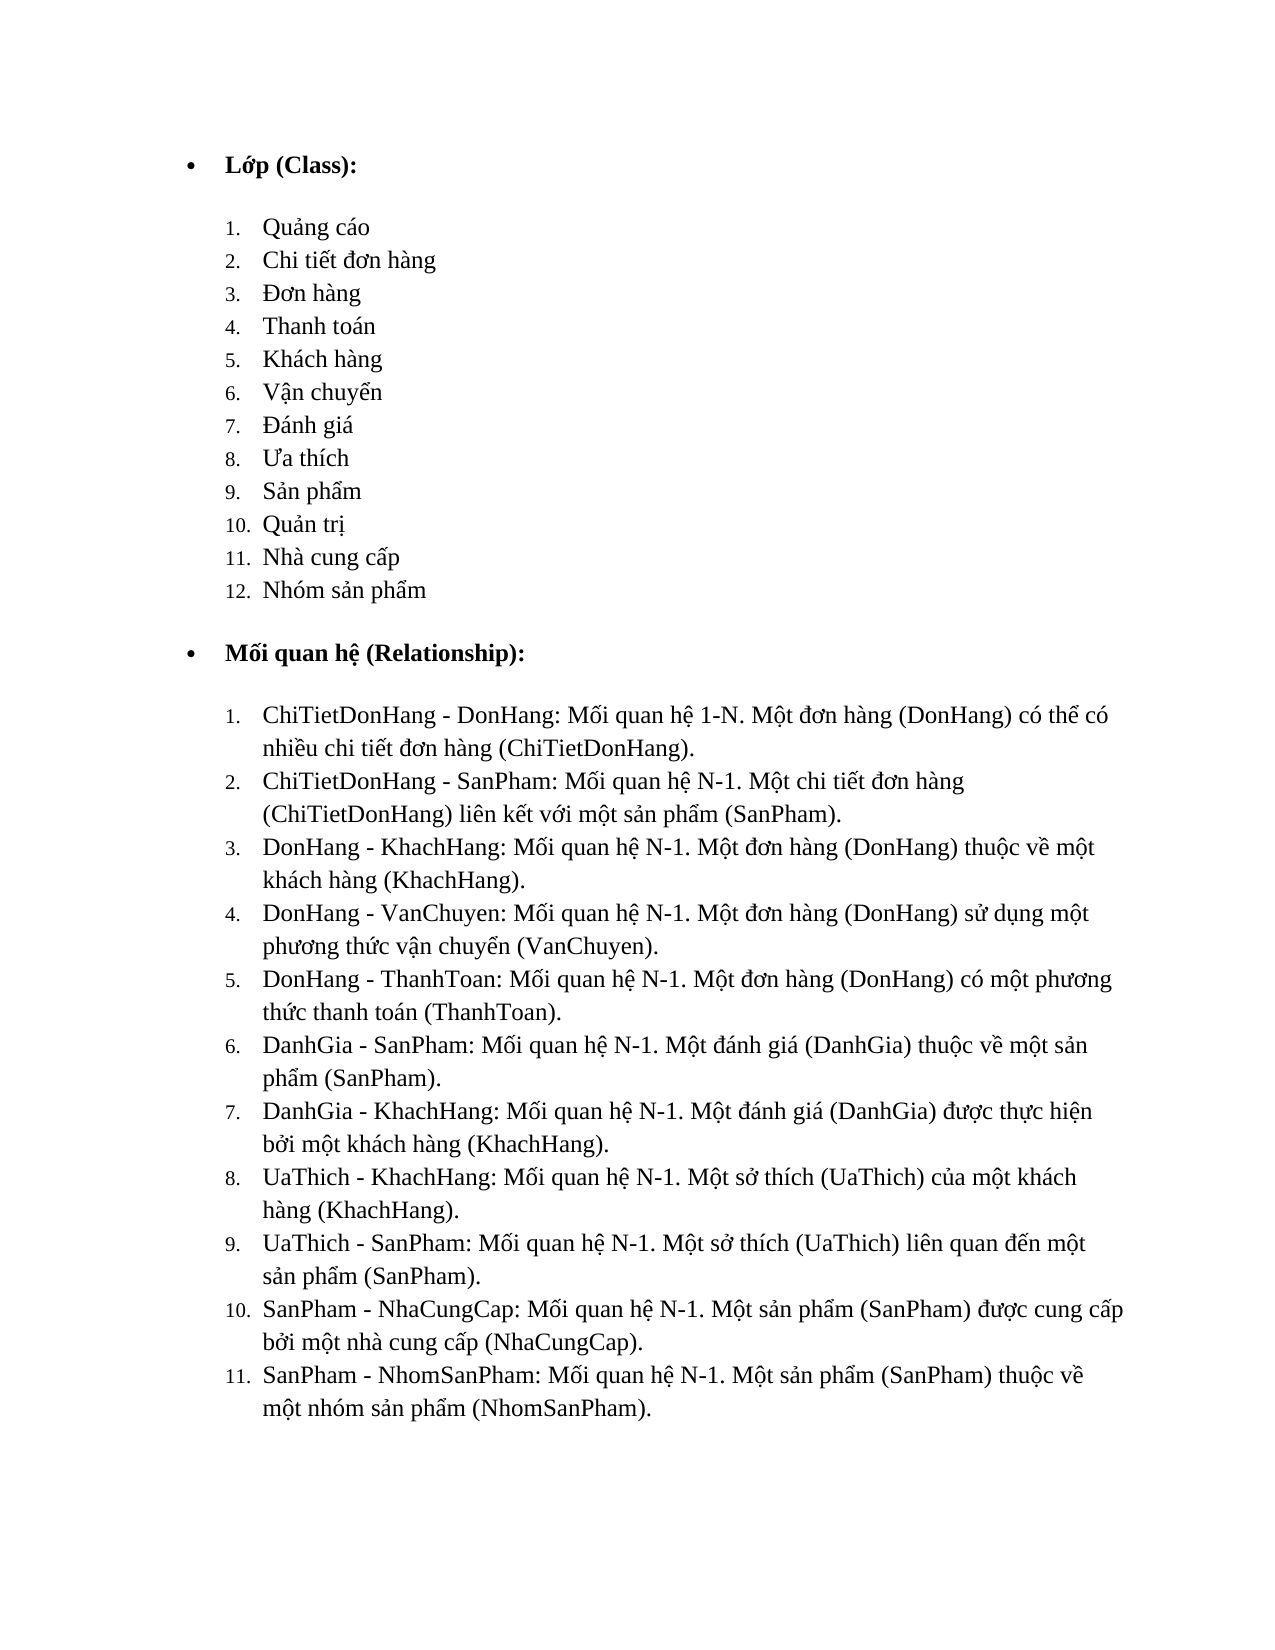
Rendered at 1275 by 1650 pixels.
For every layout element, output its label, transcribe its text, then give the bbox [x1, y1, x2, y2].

list Đơn hàng [225, 278, 1125, 307]
list Quảng cáo [225, 212, 1125, 241]
list Vận chuyển [225, 377, 1125, 406]
list Mối quan hệ (Relationship): [187, 638, 1125, 666]
list DonHang - KhachHang: Mối quan hệ N-1. Một đơn hàng (DonHang) thuộc về một khách hàng (KhachHang). [225, 890, 1125, 952]
list Quản trị [225, 509, 1125, 538]
list Khách hàng [225, 344, 1125, 373]
list Chi tiết đơn hàng [225, 245, 1125, 274]
list DanhGia - KhachHang: Mối quan hệ N-1. Một đánh giá (DanhGia) được thực hiện bởi một khách hàng (KhachHang). [225, 1271, 1125, 1333]
list Đánh giá [225, 410, 1125, 439]
list Nhóm sản phẩm [225, 575, 1125, 604]
list Thanh toán [225, 311, 1125, 340]
list ChiTietDonHang - SanPham: Mối quan hệ N-1. Một chi tiết đơn hàng (ChiTietDonHang) liên kết với một sản phẩm (SanPham). [225, 795, 1125, 857]
list DonHang - ThanhToan: Mối quan hệ N-1. Một đơn hàng (DonHang) có một phương thức thanh toán (ThanhToan). [225, 1081, 1125, 1142]
list UaThich - KhachHang: Mối quan hệ N-1. Một sở thích (UaThich) của một khách hàng (KhachHang). [225, 1366, 1125, 1428]
list Sản phẩm [225, 476, 1125, 505]
list ChiTietDonHang - DonHang: Mối quan hệ 1-N. Một đơn hàng (DonHang) có thể có nhiều chi tiết đơn hàng (ChiTietDonHang). [225, 700, 1125, 762]
list Nhà cung cấp [225, 542, 1125, 571]
list DanhGia - SanPham: Mối quan hệ N-1. Một đánh giá (DanhGia) thuộc về một sản phẩm (SanPham). [225, 1176, 1125, 1238]
list Lớp (Class): [187, 150, 1125, 179]
list DonHang - VanChuyen: Mối quan hệ N-1. Một đơn hàng (DonHang) sử dụng một phương thức vận chuyển (VanChuyen). [225, 985, 1125, 1047]
list Ưa thích [225, 443, 1125, 472]
